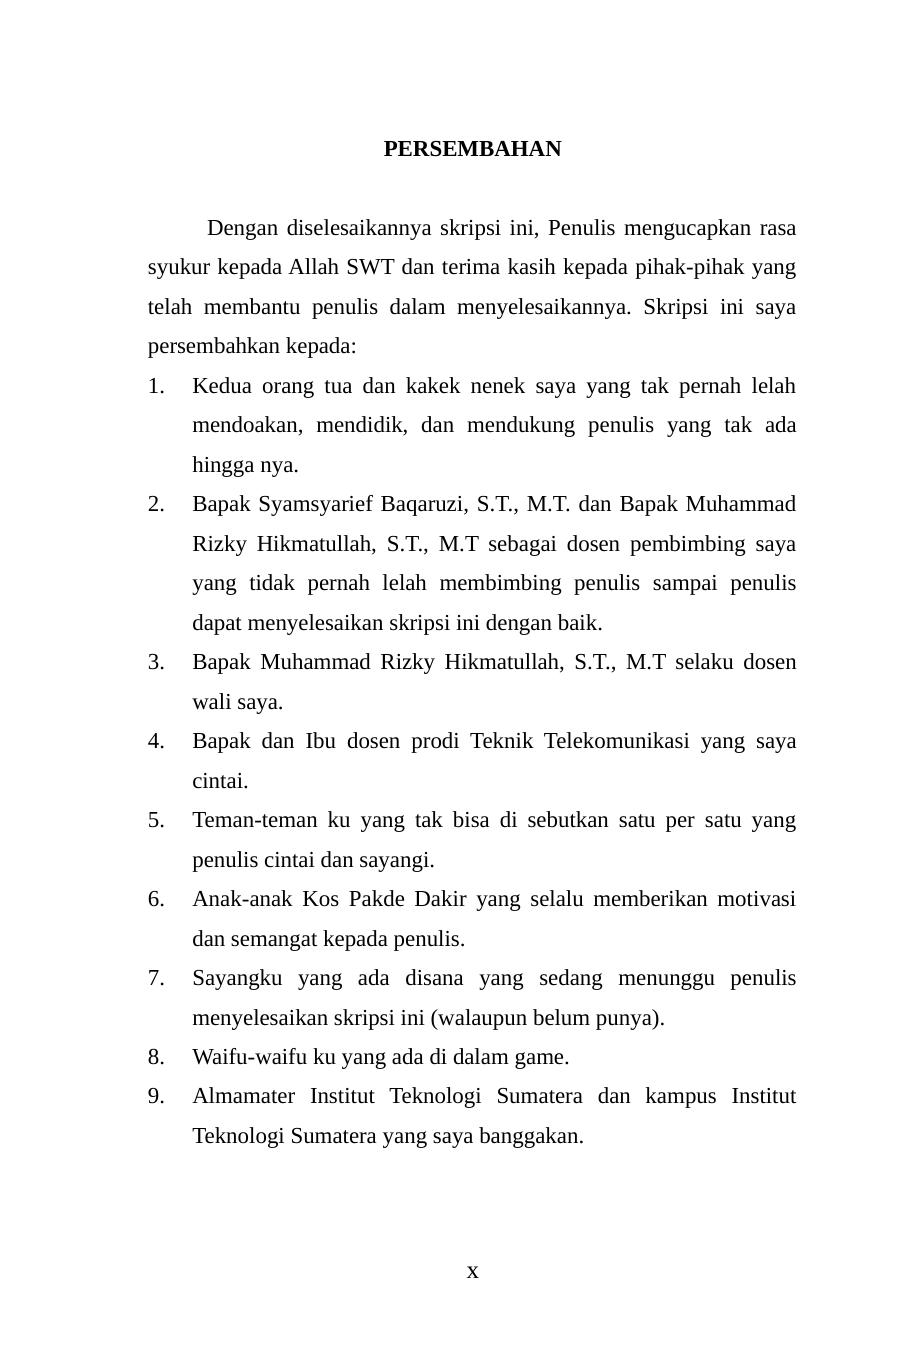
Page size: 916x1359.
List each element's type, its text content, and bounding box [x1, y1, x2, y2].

list Bapak dan Ibu dosen prodi Teknik Telekomunikasi yang saya cintai. [148, 727, 797, 793]
text Dengan diselesaikannya skripsi ini, Penulis mengucapkan rasa syukur kepada Allah SWT dan terima kasih kepada pihak-pihak yang telah membantu penulis dalam menyelesaikannya. Skripsi ini saya persembahkan kepada: [148, 214, 797, 359]
list Almamater Institut Teknologi Sumatera dan kampus Institut Teknologi Sumatera yang saya banggakan. [148, 1082, 797, 1148]
list Kedua orang tua dan kakek nenek saya yang tak pernah lelah mendoakan, mendidik, dan mendukung penulis yang tak ada hingga nya. [148, 372, 797, 477]
list Sayangku yang ada disana yang sedang menunggu penulis menyelesaikan skripsi ini (walaupun belum punya). [148, 964, 797, 1030]
subtitle PERSEMBAHAN [148, 135, 797, 161]
list Bapak Muhammad Rizky Hikmatullah, S.T., M.T selaku dosen wali saya. [148, 648, 797, 714]
list Waifu-waifu ku yang ada di dalam game. [148, 1043, 797, 1069]
list Bapak Syamsyarief Baqaruzi, S.T., M.T. dan Bapak Muhammad Rizky Hikmatullah, S.T., M.T sebagai dosen pembimbing saya yang tidak pernah lelah membimbing penulis sampai penulis dapat menyelesaikan skripsi ini dengan baik. [148, 490, 797, 635]
list Teman-teman ku yang tak bisa di sebutkan satu per satu yang penulis cintai dan sayangi. [148, 806, 797, 872]
list Anak-anak Kos Pakde Dakir yang selalu memberikan motivasi dan semangat kepada penulis. [148, 885, 797, 951]
